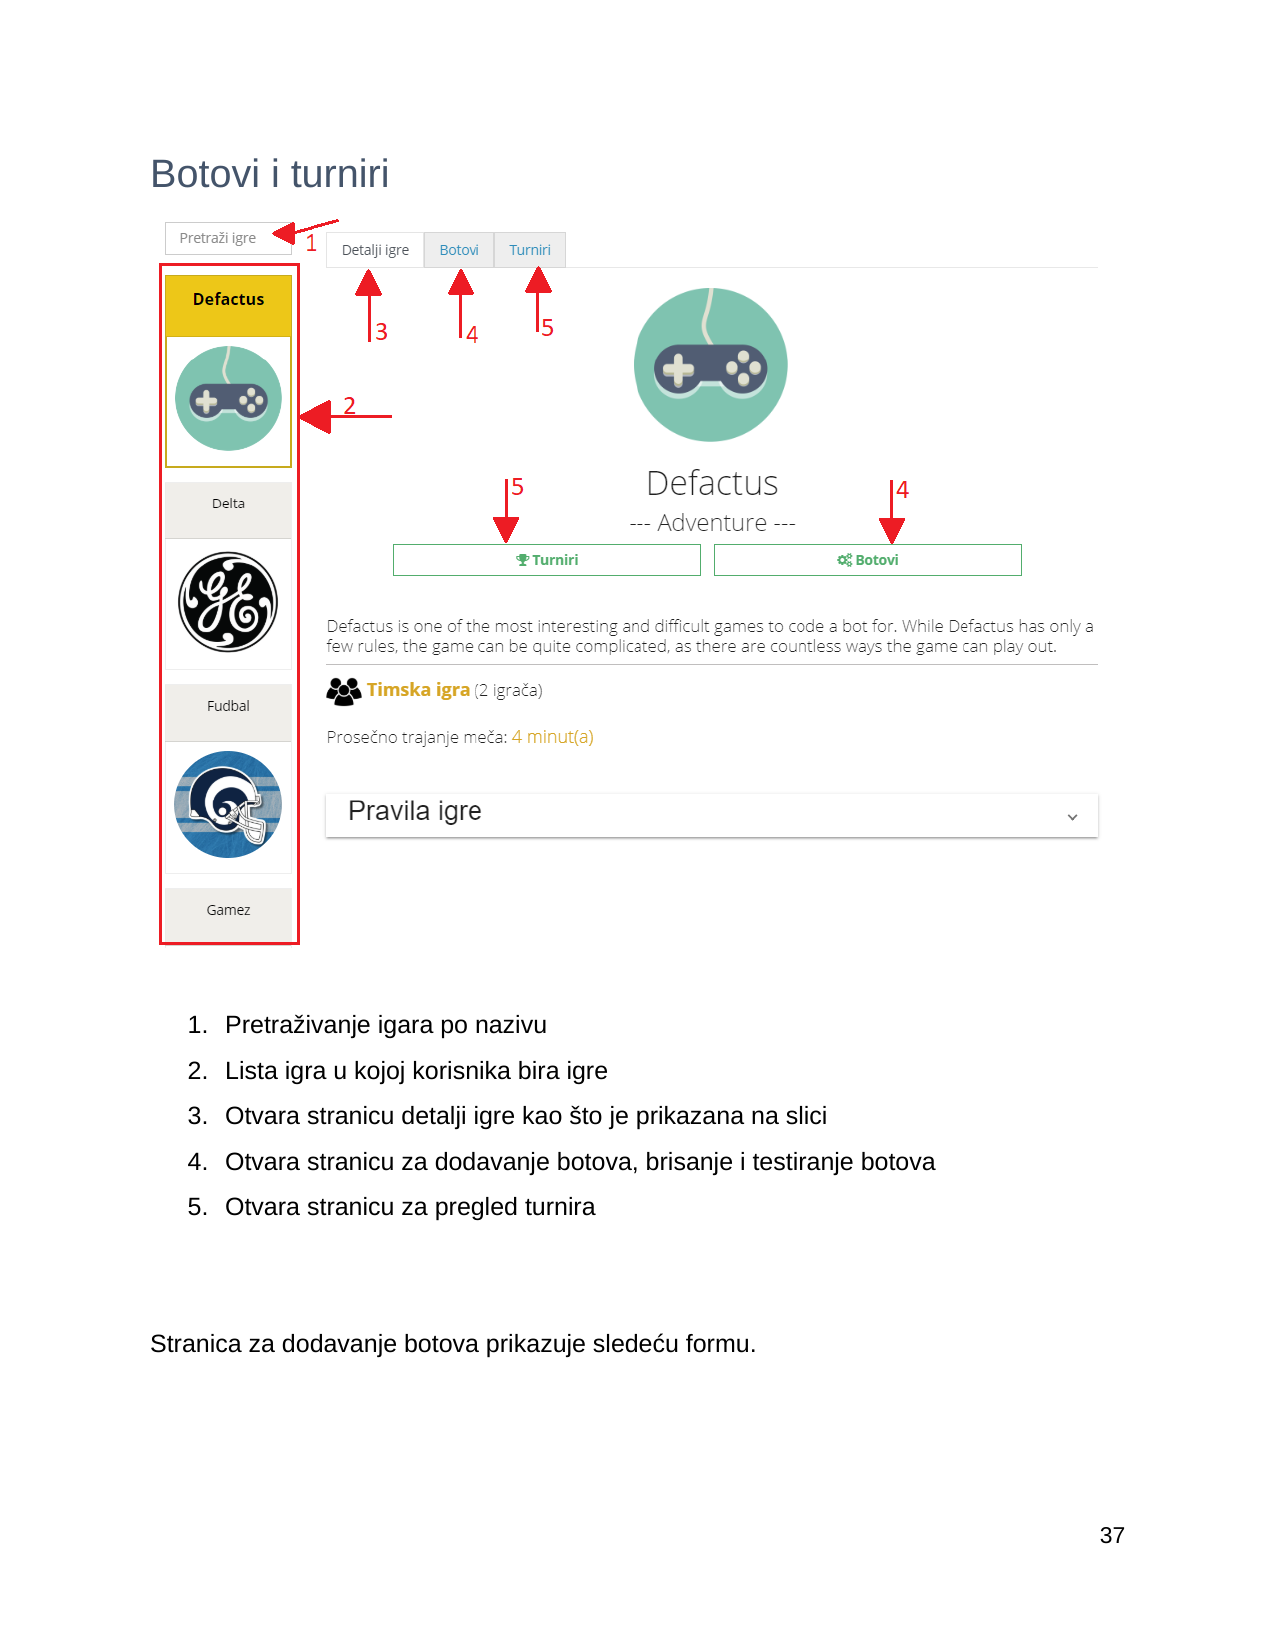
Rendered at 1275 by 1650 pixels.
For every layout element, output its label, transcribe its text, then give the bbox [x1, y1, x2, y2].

list Pretraživanje igara po nazivu [187, 1010, 1125, 1039]
list Otvara stranicu detalji igre kao što je prikazana na slici [187, 1101, 1125, 1130]
list Otvara stranicu za dodavanje botova, brisanje i testiranje botova [187, 1147, 1125, 1176]
list Otvara stranicu za pregled turnira [187, 1192, 1125, 1221]
text Stranica za dodavanje botova prikazuje sledeću formu. [150, 1329, 1125, 1358]
text Botovi i turniri [150, 150, 1125, 196]
picture [150, 212, 1125, 948]
list Lista igra u kojoj korisnika bira igre [187, 1056, 1125, 1084]
